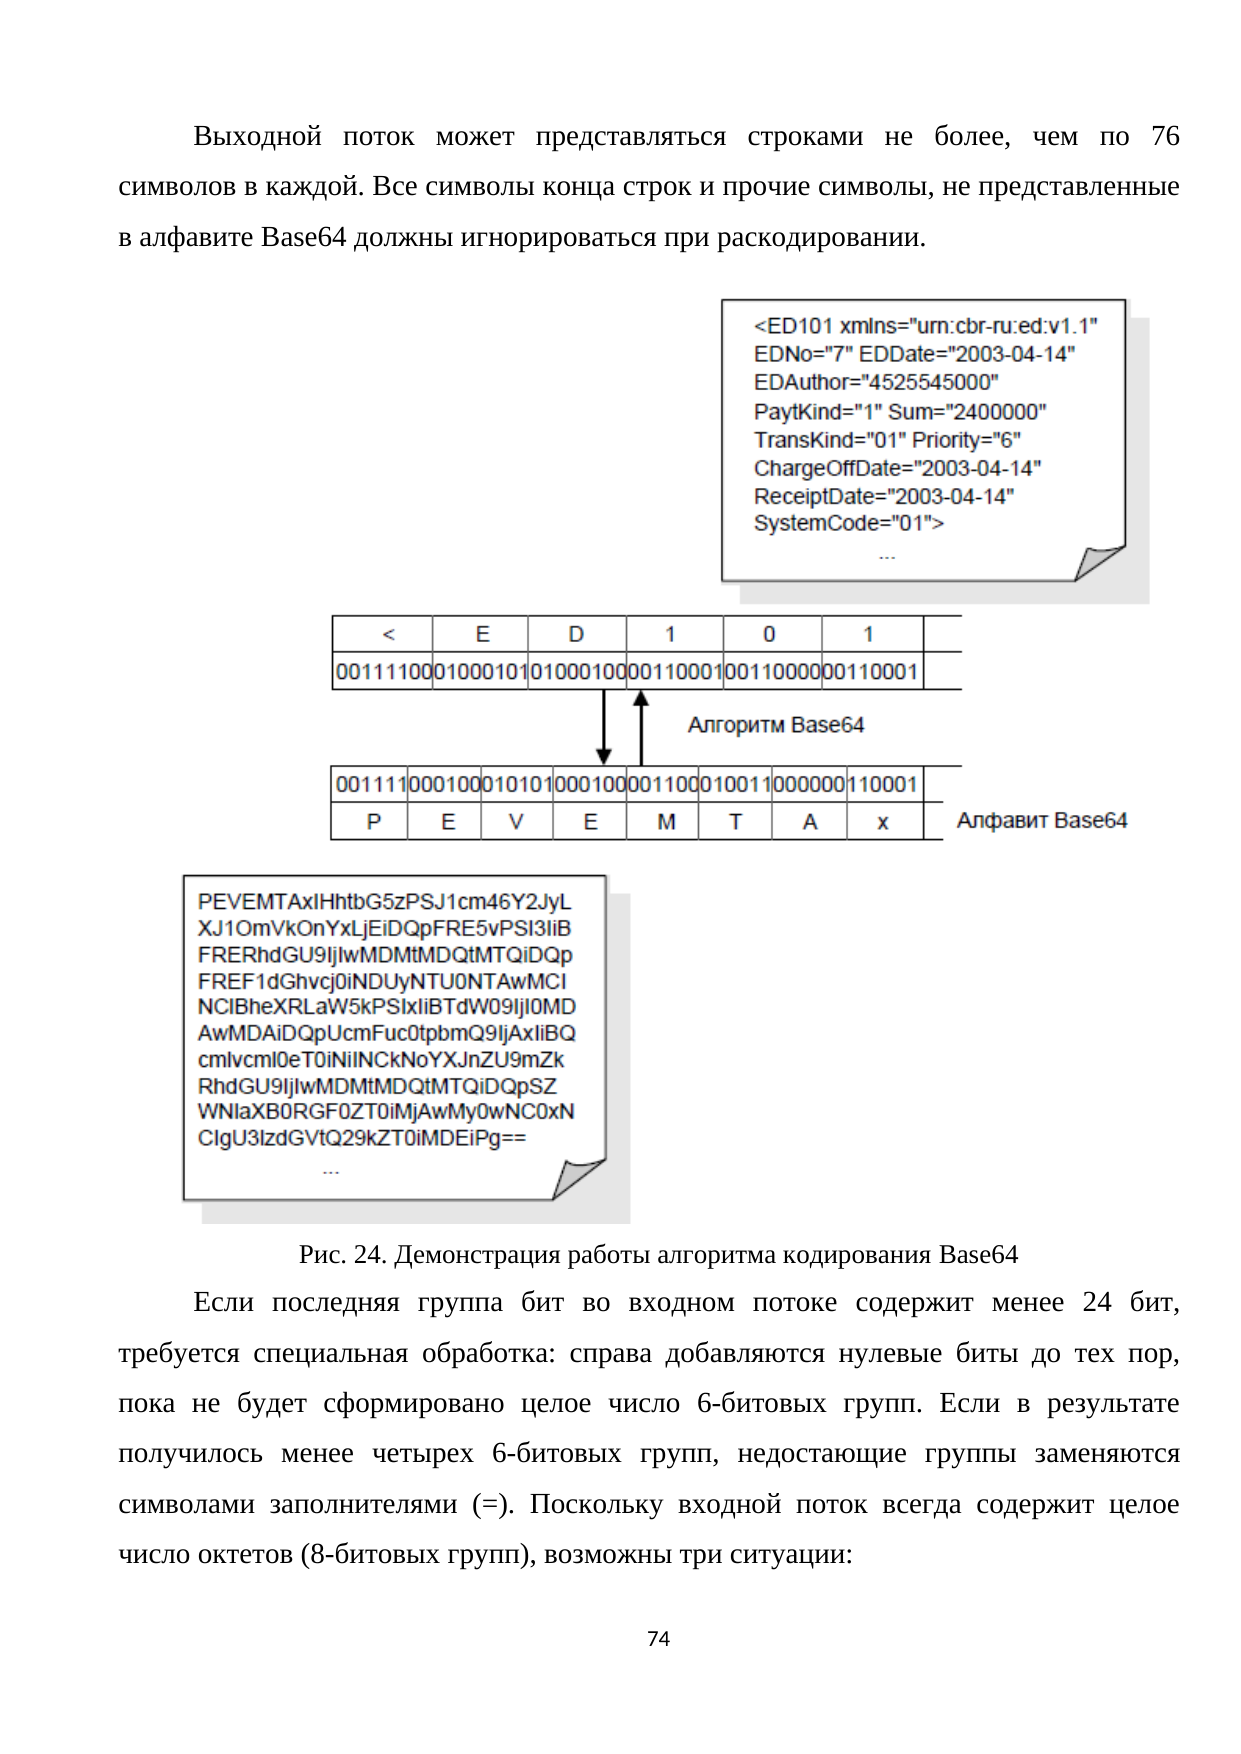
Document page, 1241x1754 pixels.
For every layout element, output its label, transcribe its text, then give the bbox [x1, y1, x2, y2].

text Если последняя группа бит во входном потоке содержит менее 24 бит, требуется специальная обработка: справа добавляются нулевые биты до тех пор, пока не будет сформировано целое число 6-битовых групп. Если в результате получилось менее четырех 6-битовых групп, недостающие группы заменяются символами заполнителями (=). Поскольку входной поток всегда содержит целое число октетов (8-битовых групп), возможны три ситуации: [118, 1284, 1181, 1569]
text Выходной поток может представляться строками не более, чем по 76 символов в каждой. Все символы конца строк и прочие символы, не представленные в алфавите Base64 должны игнорироваться при раскодировании. [118, 118, 1181, 252]
text Рис. 24. Демонстрация работы алгоритма кодирования Base64 [136, 1238, 1181, 1269]
picture [135, 269, 1164, 1224]
